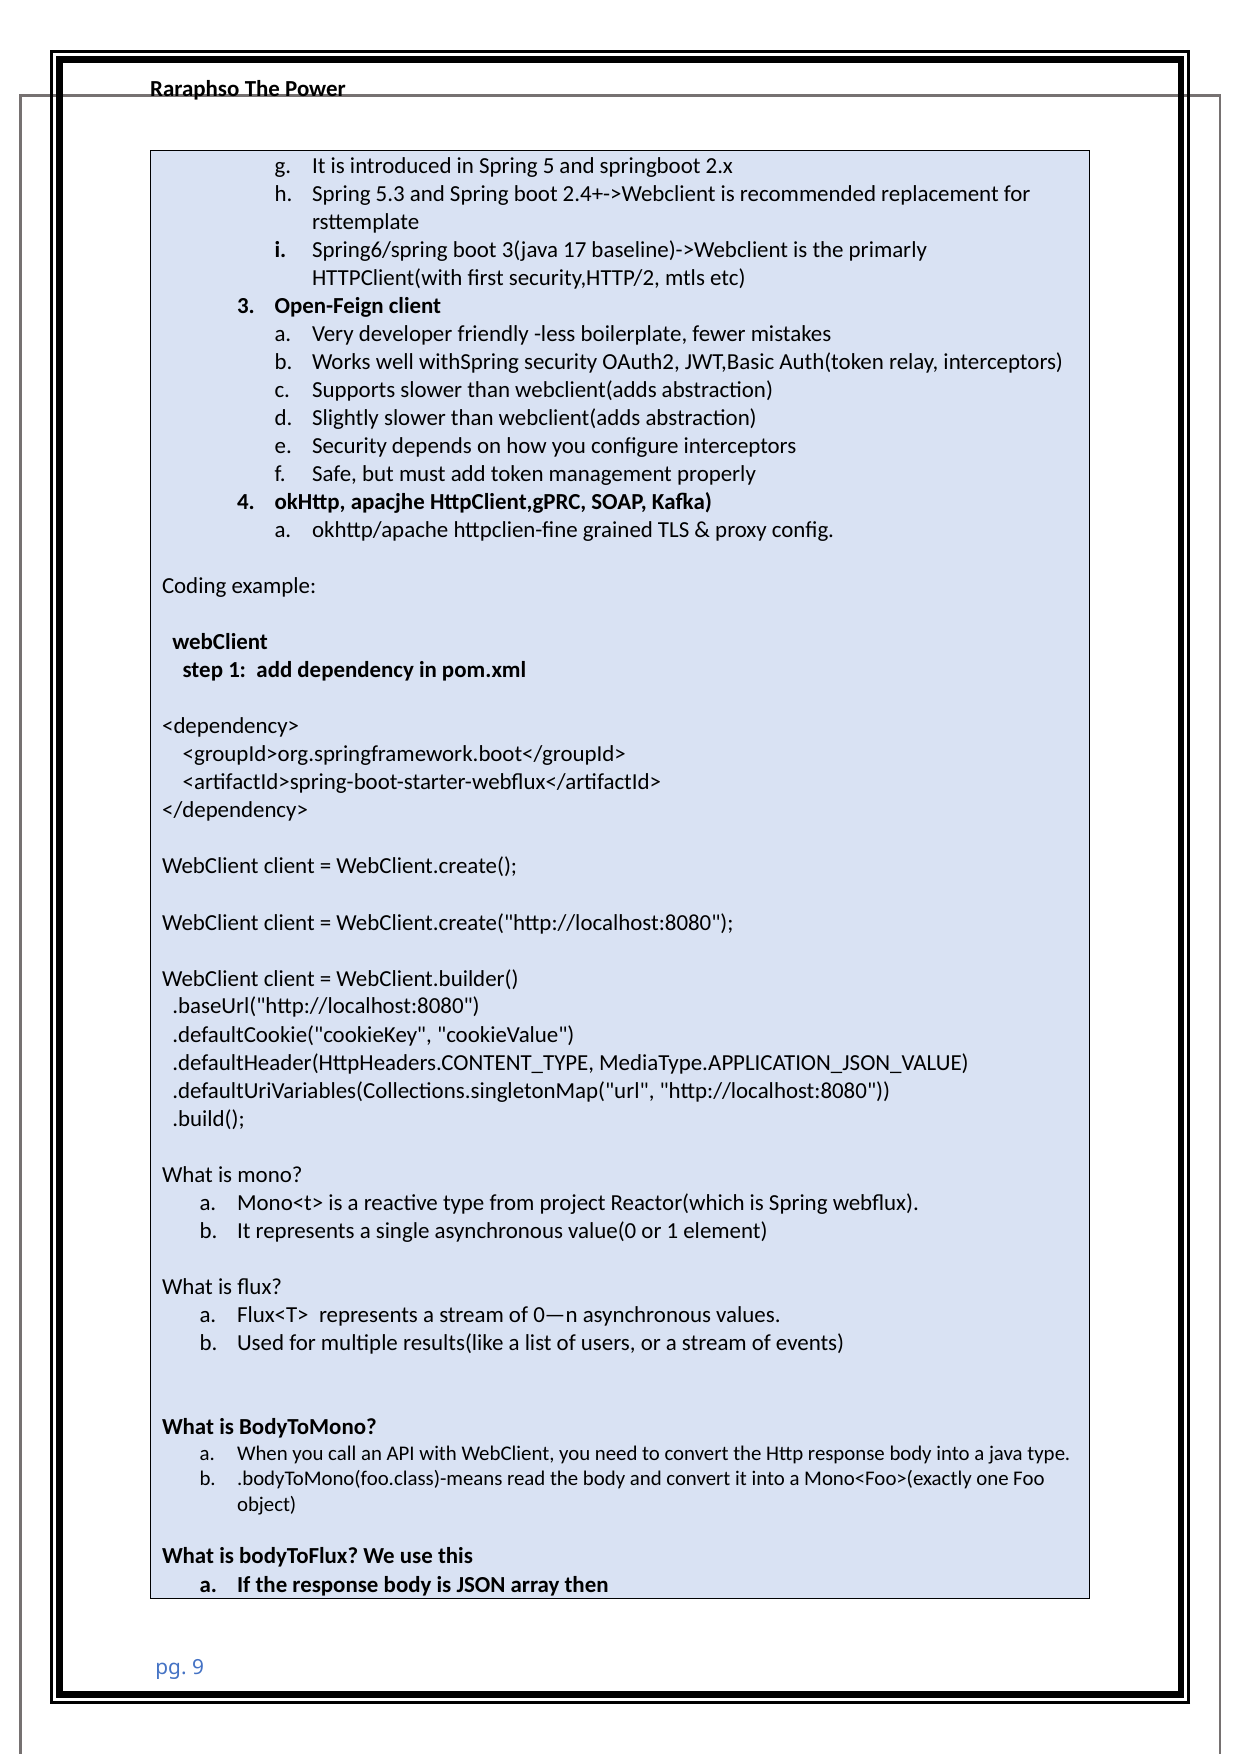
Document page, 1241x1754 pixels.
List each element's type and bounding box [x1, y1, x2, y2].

table_header [151, 151, 1089, 1598]
